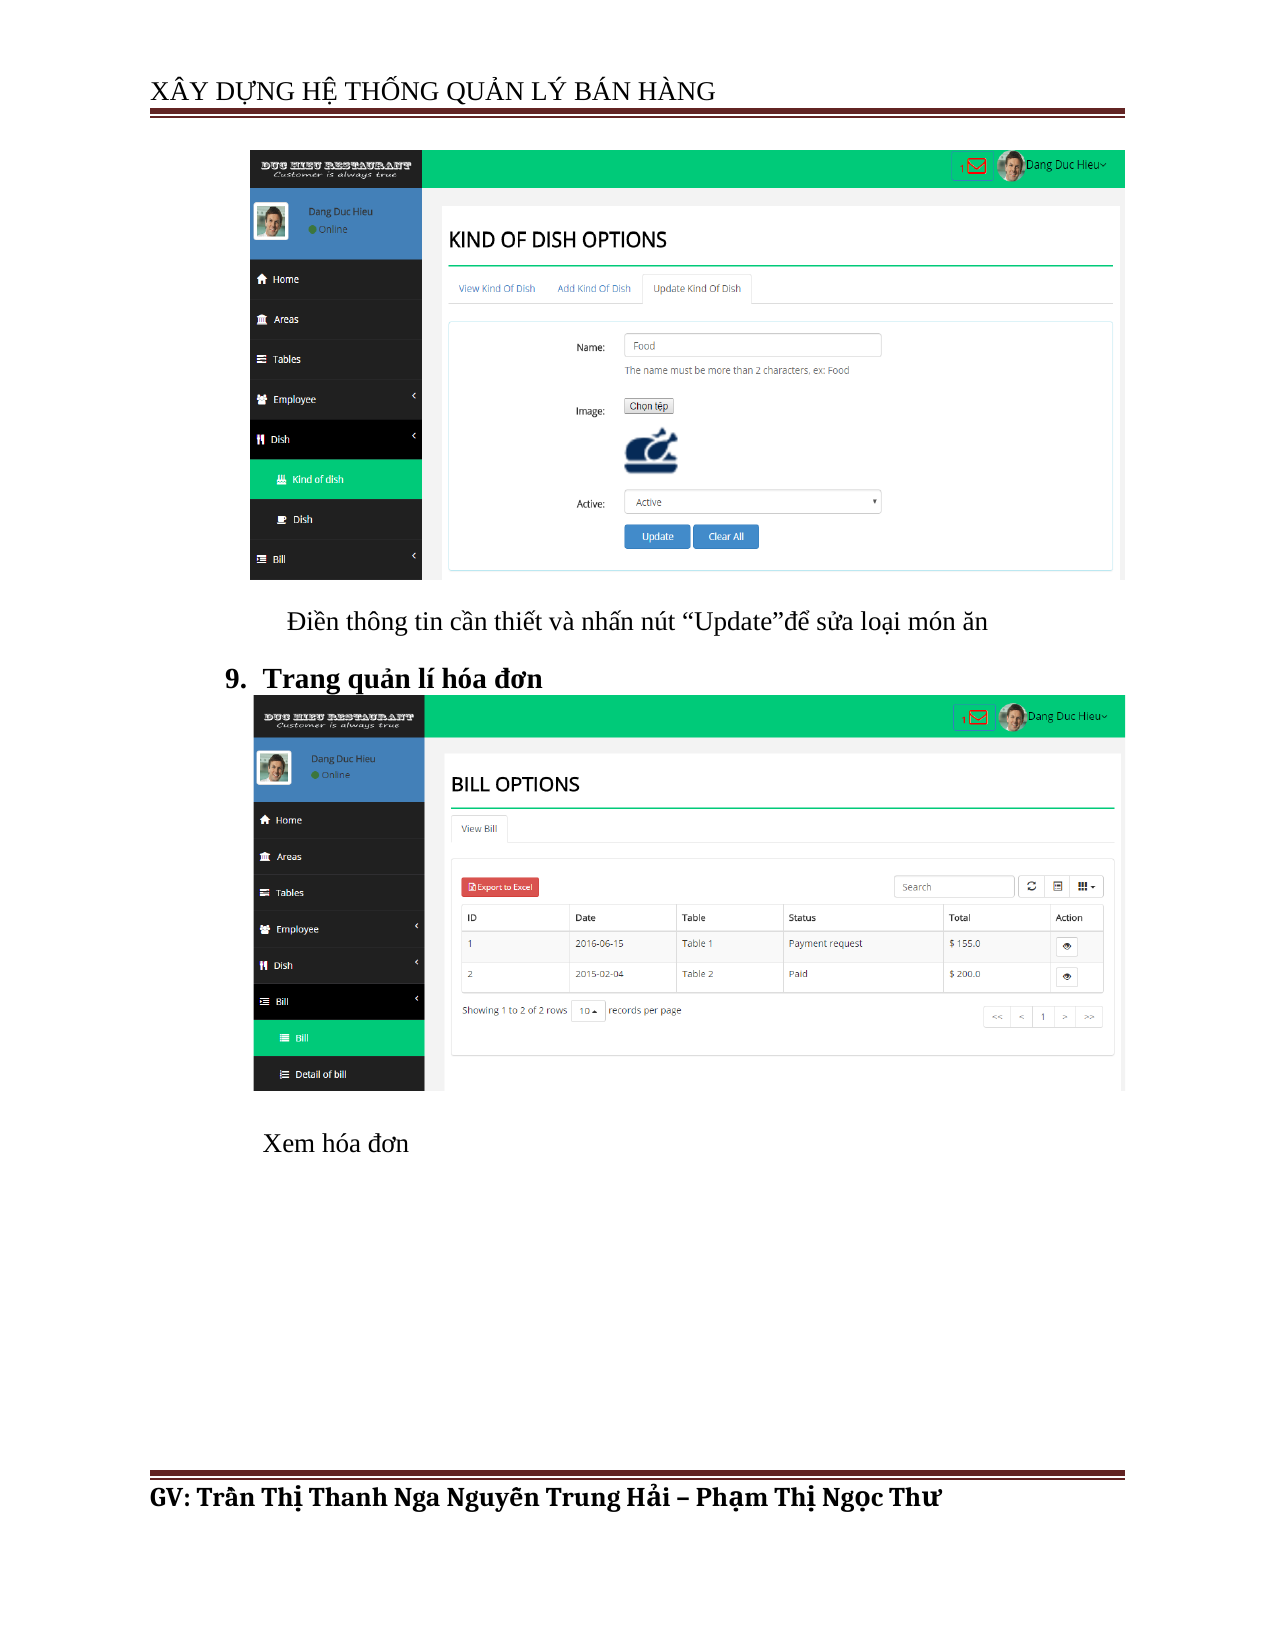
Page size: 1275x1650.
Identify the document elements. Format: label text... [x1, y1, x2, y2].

picture [250, 150, 1125, 580]
text Điền thông tin cần thiết và nhấn nút “Update”để sửa loại món ăn [150, 605, 1125, 636]
subtitle Trang quản lí hóa đơn [225, 662, 1125, 695]
picture [253, 695, 1125, 1091]
list Xem hóa đơn [262, 1127, 1125, 1158]
